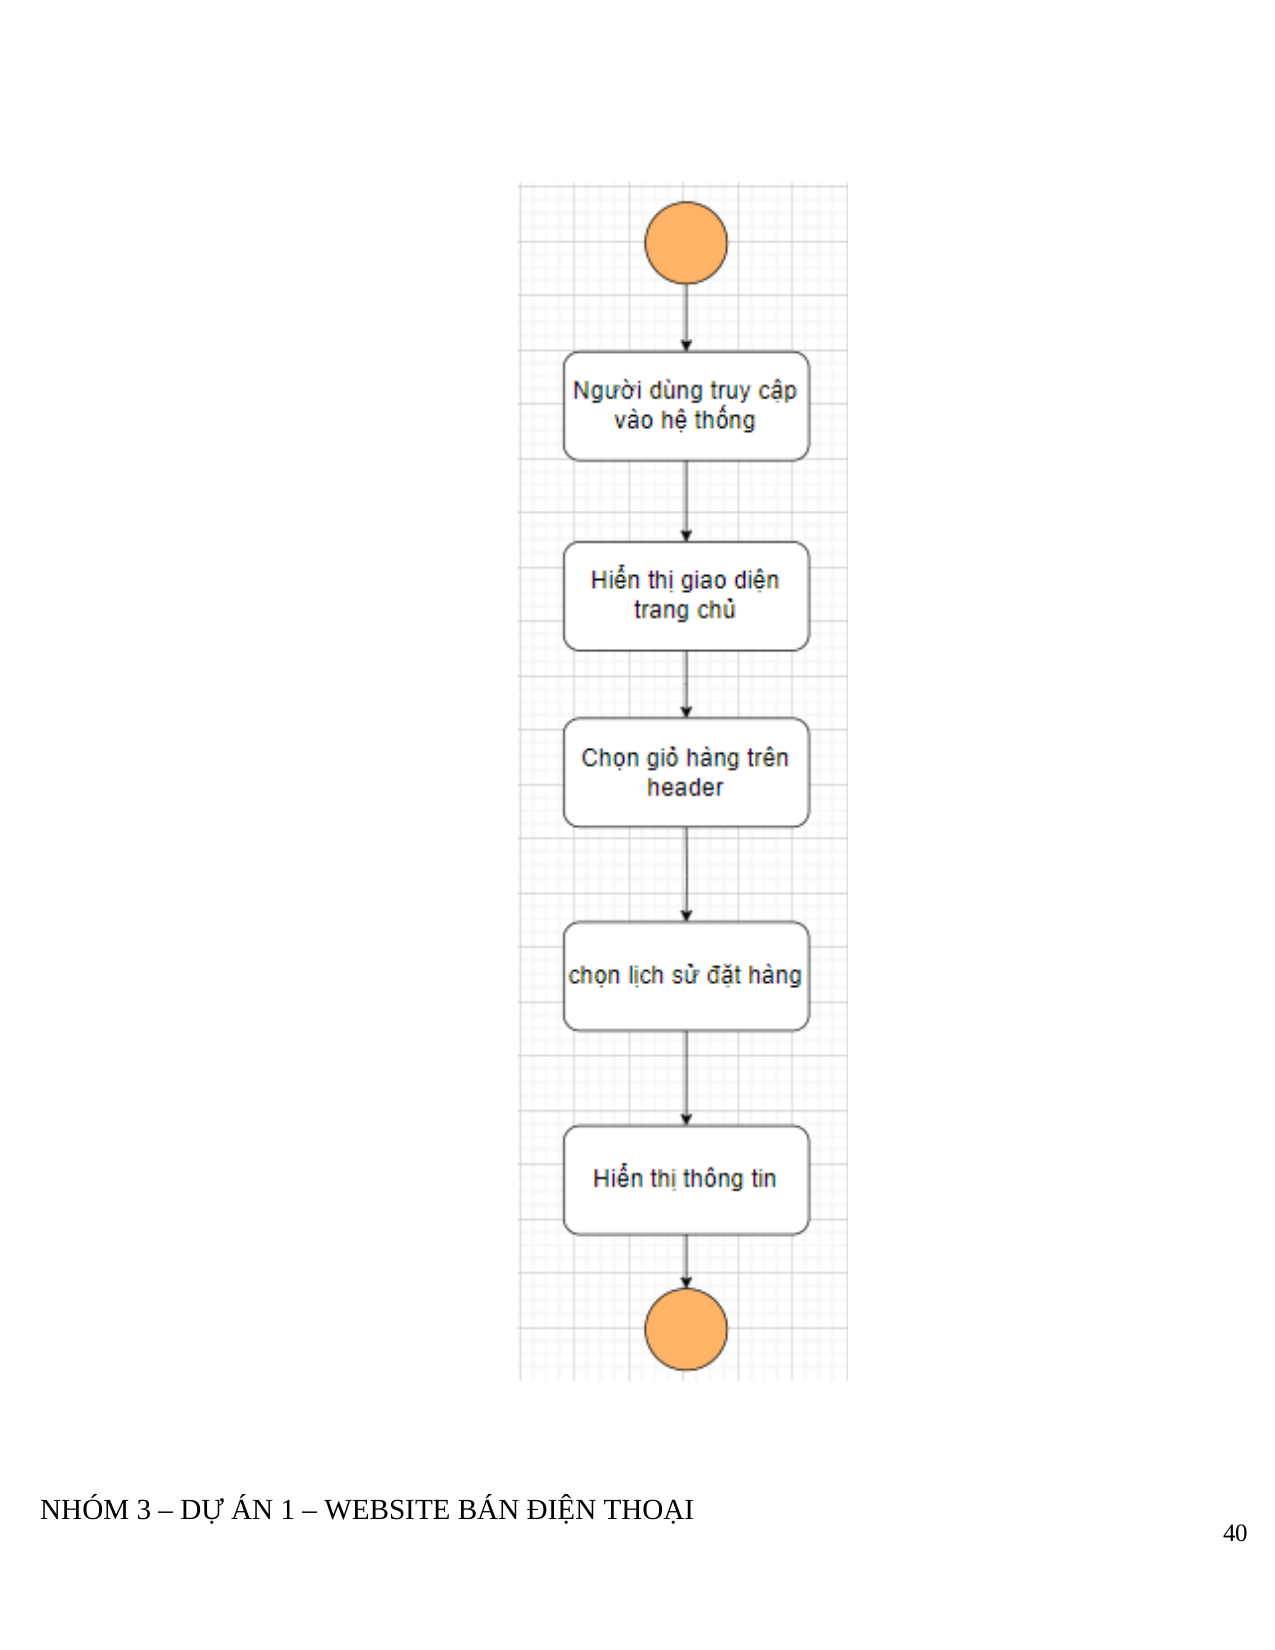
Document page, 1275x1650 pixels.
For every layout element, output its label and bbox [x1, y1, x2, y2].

picture [514, 182, 849, 1378]
